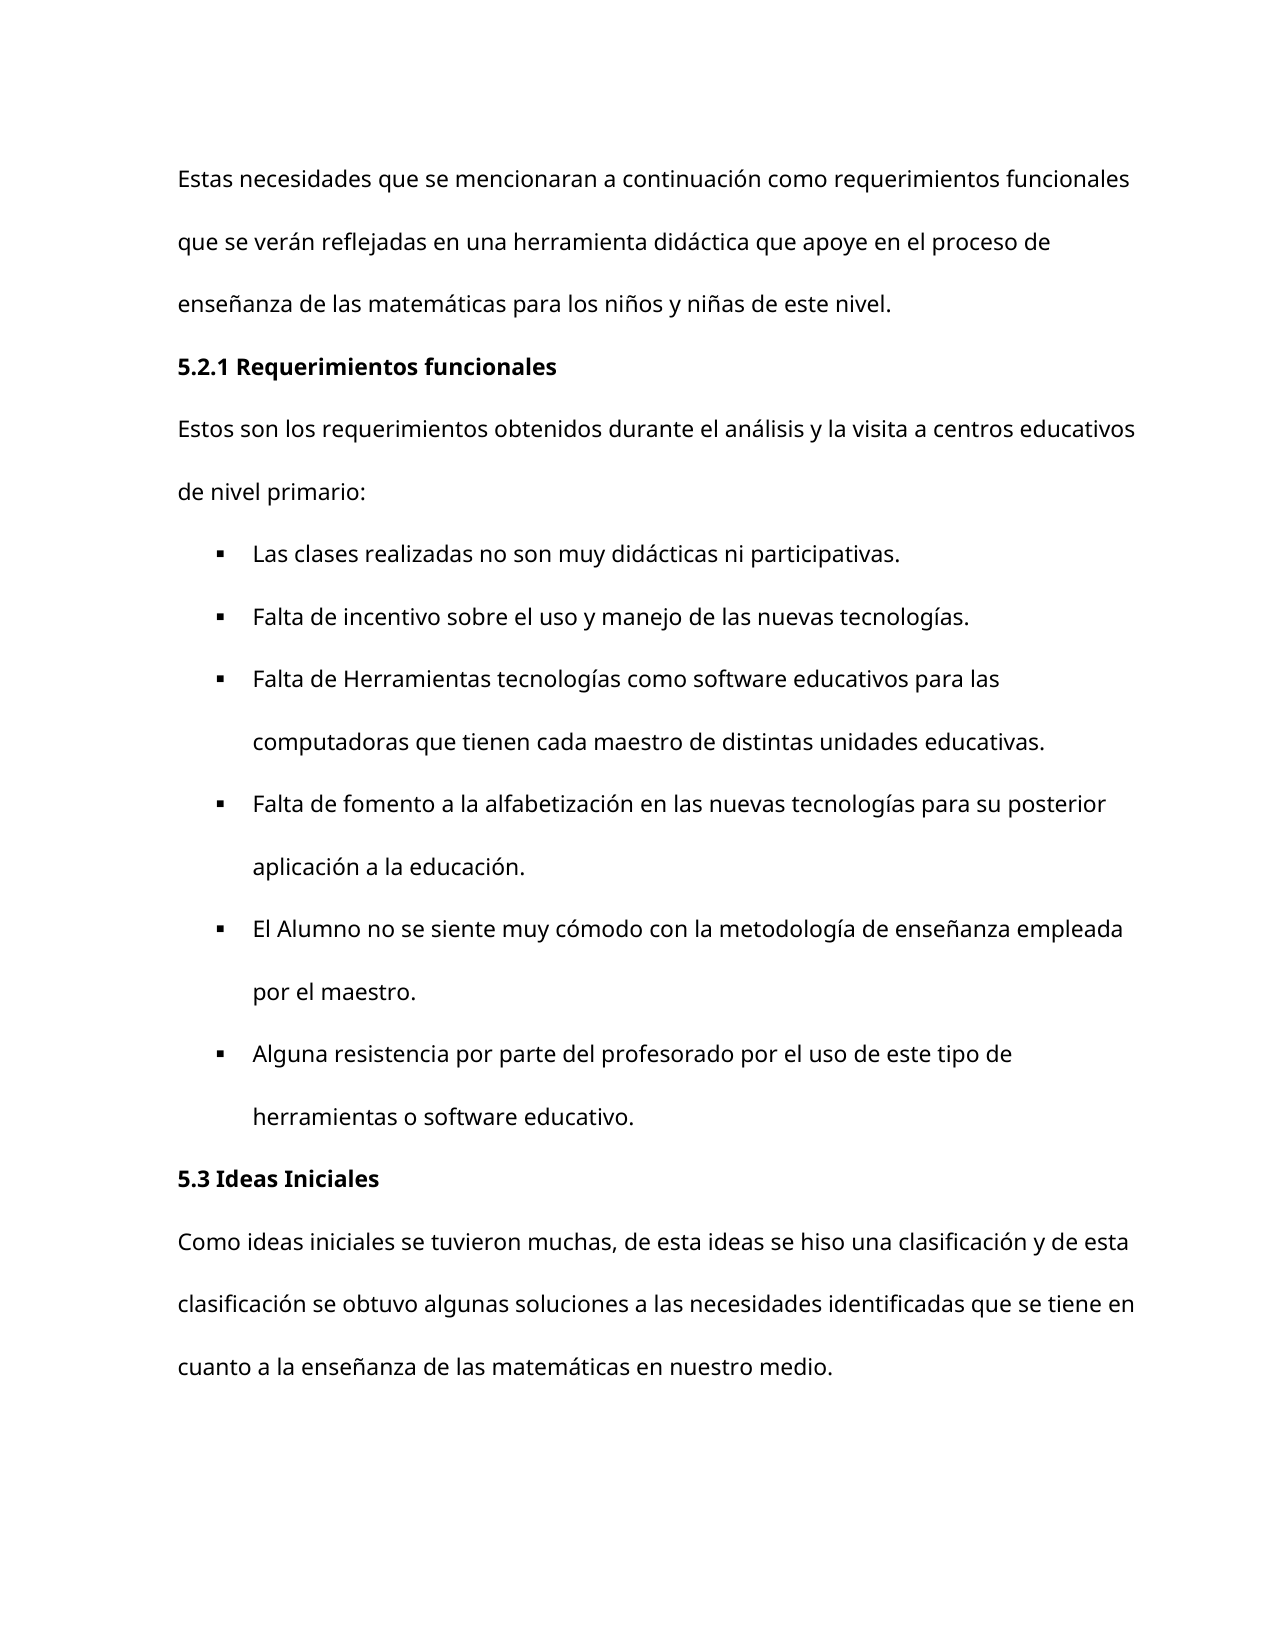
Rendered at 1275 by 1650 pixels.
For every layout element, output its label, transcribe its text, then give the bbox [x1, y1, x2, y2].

list Falta de incentivo sobre el uso y manejo de las nuevas tecnologías. [215, 601, 1157, 632]
list Alguna resistencia por parte del profesorado por el uso de este tipo de herramientas o software educativo. [215, 1038, 1157, 1132]
text Estos son los requerimientos obtenidos durante el análisis y la visita a centros educativos de nivel primario: [177, 413, 1157, 507]
subtitle 5.3 Ideas Iniciales [177, 1163, 1157, 1194]
subtitle 5.2.1 Requerimientos funcionales [177, 351, 1157, 382]
list Falta de fomento a la alfabetización en las nuevas tecnologías para su posterior aplicación a la educación. [215, 788, 1157, 882]
list El Alumno no se siente muy cómodo con la metodología de enseñanza empleada por el maestro. [215, 913, 1157, 1007]
list Las clases realizadas no son muy didácticas ni participativas. [215, 538, 1157, 569]
list Falta de Herramientas tecnologías como software educativos para las computadoras que tienen cada maestro de distintas unidades educativas. [215, 663, 1157, 757]
text Estas necesidades que se mencionaran a continuación como requerimientos funcionales que se verán reflejadas en una herramienta didáctica que apoye en el proceso de enseñanza de las matemáticas para los niños y niñas de este nivel. [177, 163, 1157, 319]
text Como ideas iniciales se tuvieron muchas, de esta ideas se hiso una clasificación y de esta clasificación se obtuvo algunas soluciones a las necesidades identificadas que se tiene en cuanto a la enseñanza de las matemáticas en nuestro medio. [177, 1226, 1157, 1382]
